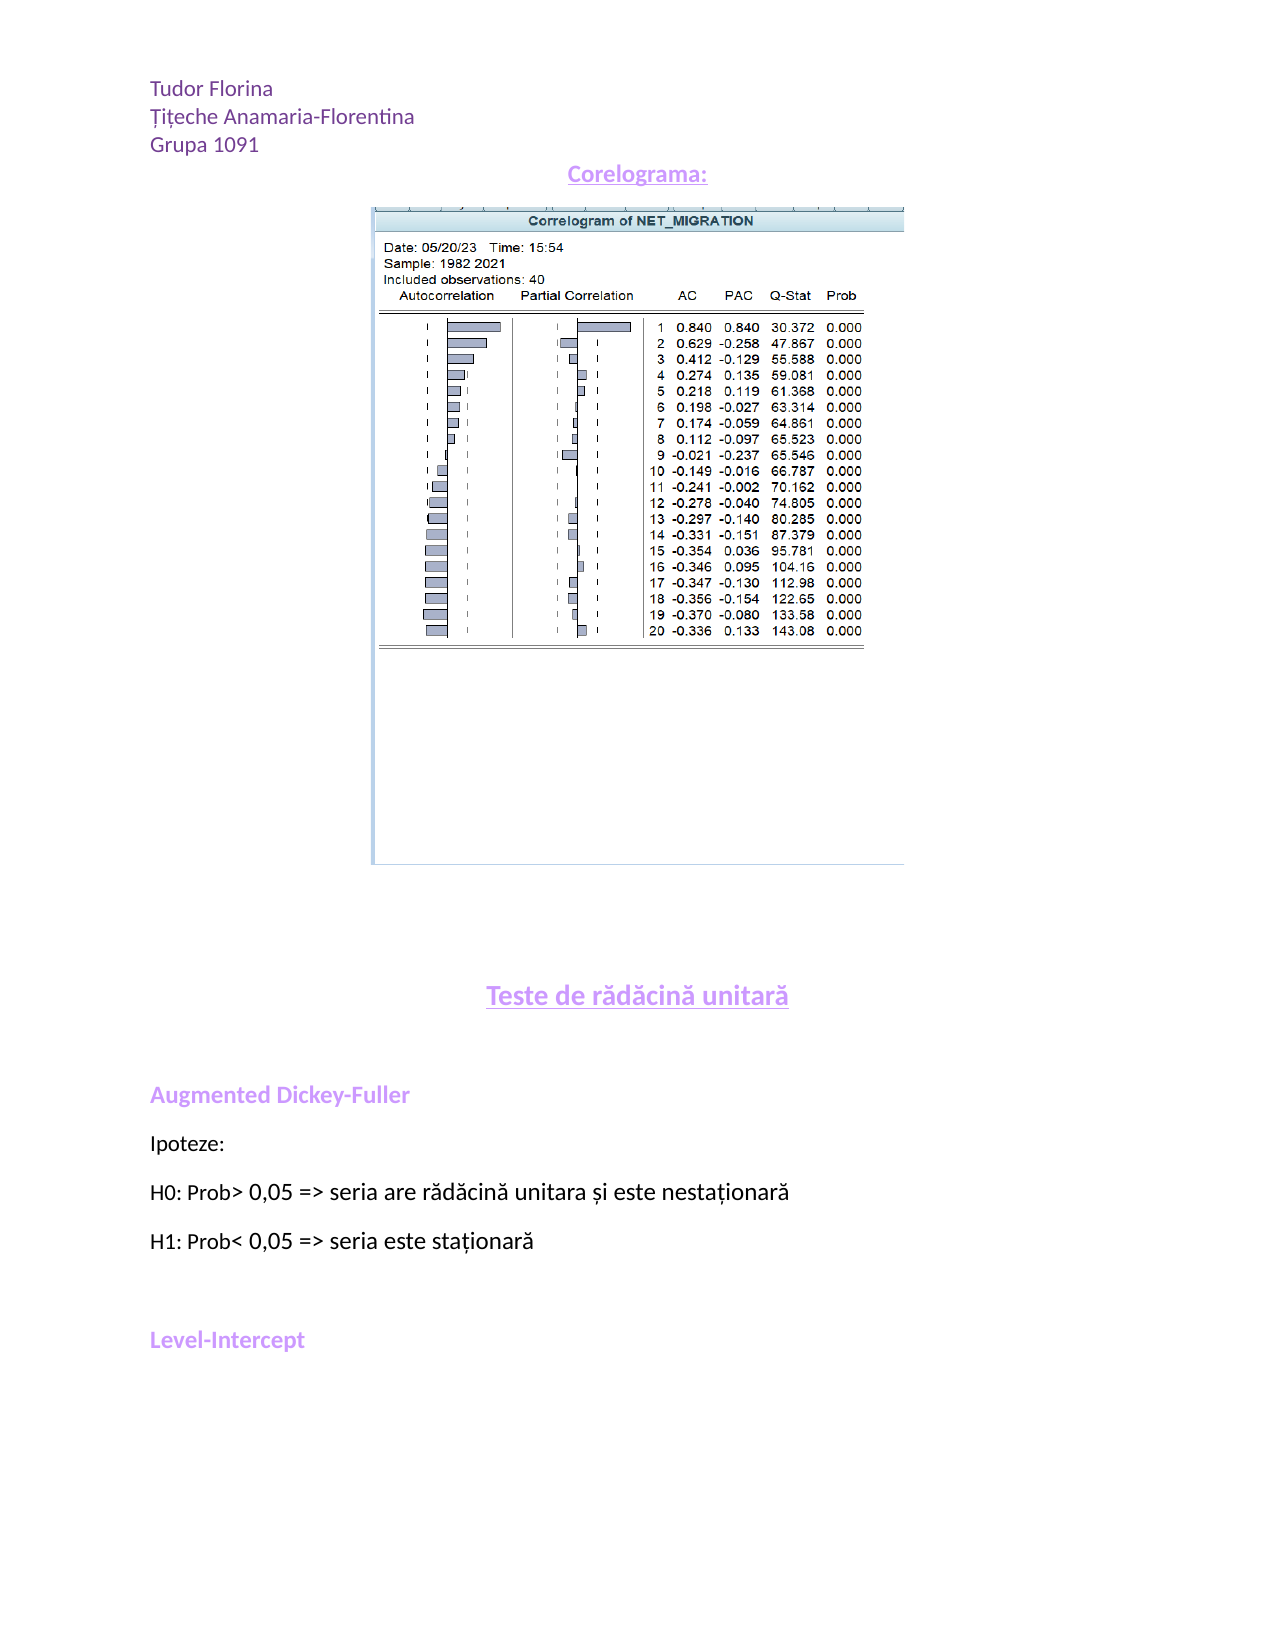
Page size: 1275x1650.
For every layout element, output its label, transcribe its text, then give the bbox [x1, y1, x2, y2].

text Ipoteze: [150, 1129, 1125, 1157]
text Teste de rădăcină unitară [150, 977, 1125, 1013]
text Corelograma: [150, 158, 1125, 188]
text H1: Prob< 0,05 => seria este staționară [150, 1225, 1125, 1256]
picture [370, 207, 905, 865]
text Level-Intercept [150, 1324, 1125, 1355]
text Augmented Dickey-Fuller [150, 1079, 1125, 1110]
text H0: Prob> 0,05 => seria are rădăcină unitara și este nestaționară [150, 1176, 1125, 1206]
